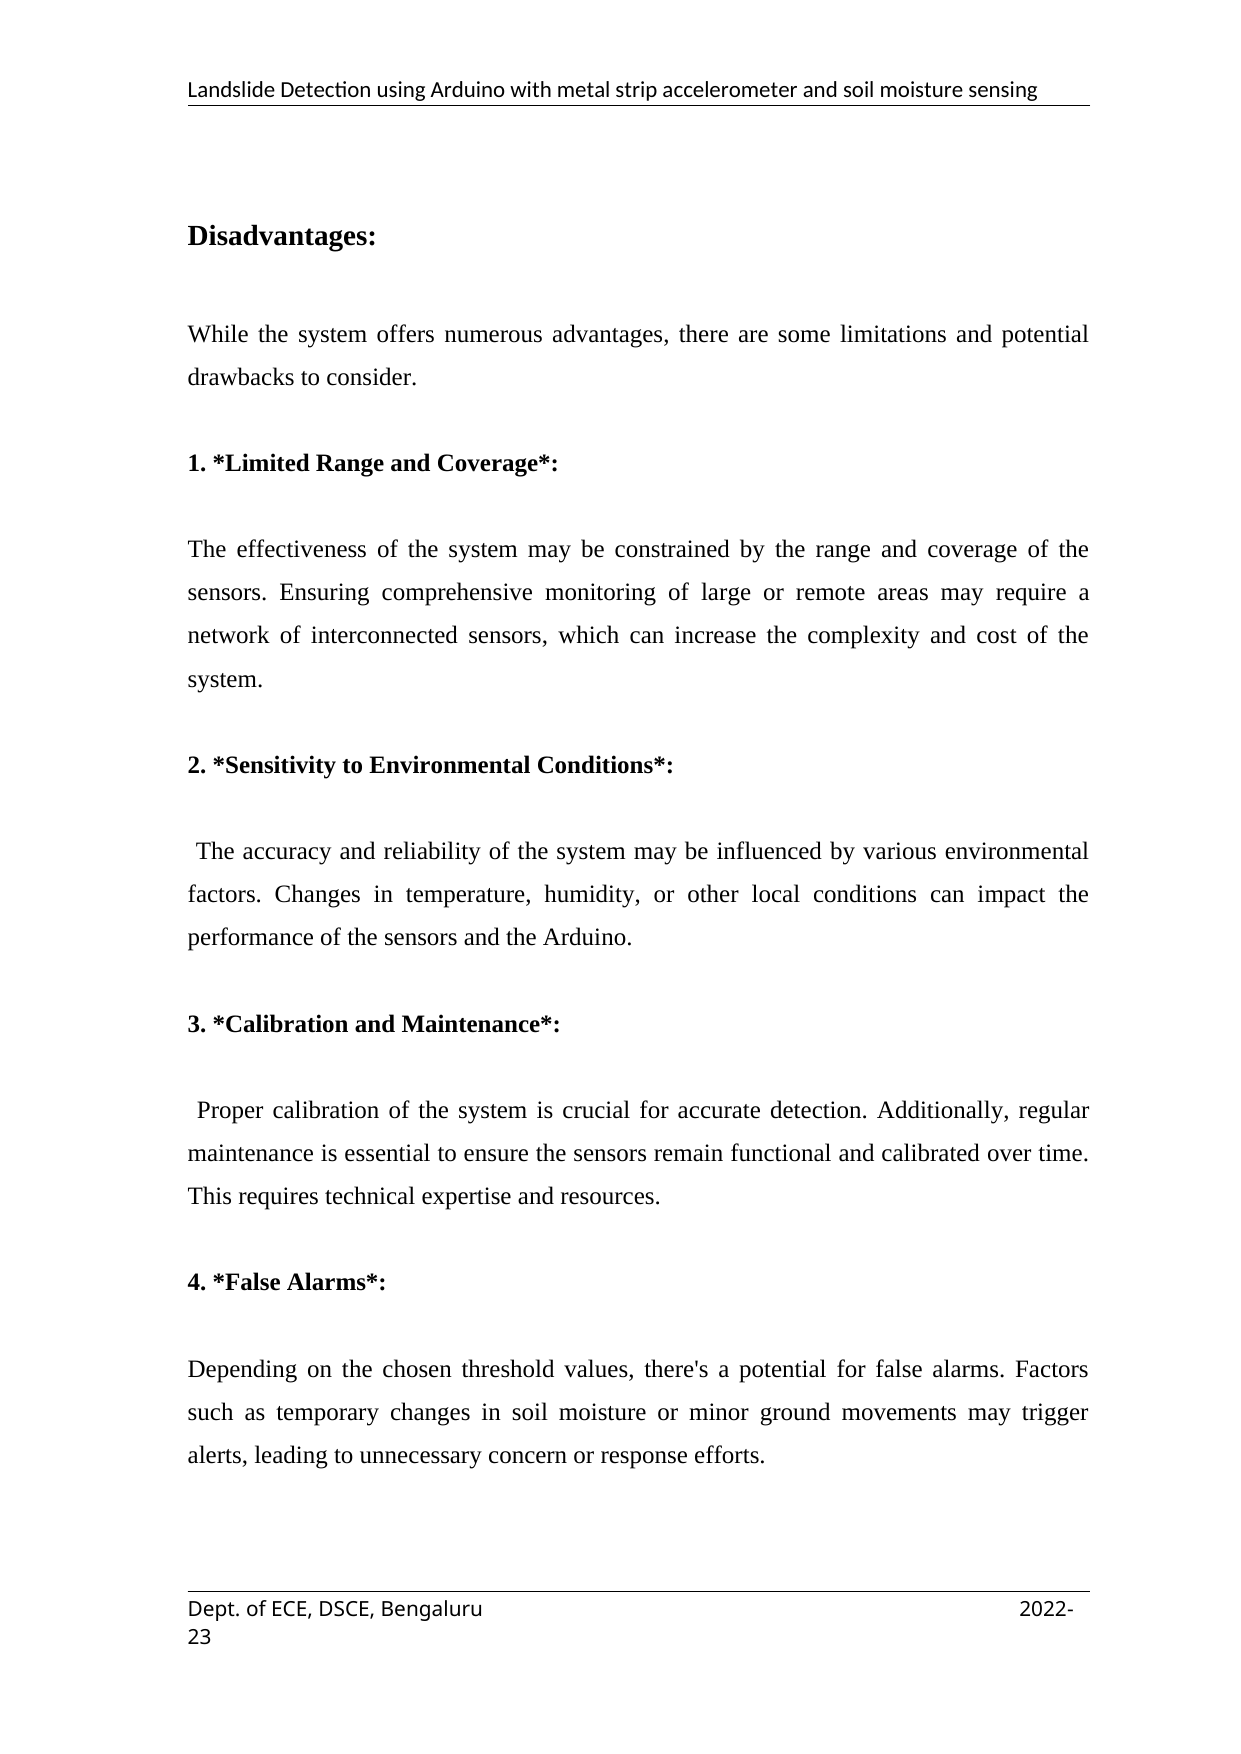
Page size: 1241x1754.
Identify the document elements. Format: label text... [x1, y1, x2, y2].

text 2. *Sensitivity to Environmental Conditions*: [187, 750, 1090, 779]
text The effectiveness of the system may be constrained by the range and coverage of the sensors. Ensuring comprehensive monitoring of large or remote areas may require a network of interconnected sensors, which can increase the complexity and cost of the system. [187, 534, 1090, 692]
list Disadvantages: [187, 218, 1090, 252]
list Depending on the chosen threshold values, there's a potential for false alarms. Factors such as temporary changes in soil moisture or minor ground movements may trigger alerts, leading to unnecessary concern or response efforts. [187, 1354, 1090, 1469]
text Proper calibration of the system is crucial for accurate detection. Additionally, regular maintenance is essential to ensure the sensors remain functional and calibrated over time. This requires technical expertise and resources. [187, 1095, 1090, 1210]
text The accuracy and reliability of the system may be influenced by various environmental factors. Changes in temperature, humidity, or other local conditions can impact the performance of the sensors and the Arduino. [187, 836, 1090, 951]
text 4. *False Alarms*: [187, 1267, 1090, 1296]
text 1. *Limited Range and Coverage*: [187, 448, 1090, 477]
text 3. *Calibration and Maintenance*: [187, 1009, 1090, 1037]
text While the system offers numerous advantages, there are some limitations and potential drawbacks to consider. [187, 319, 1090, 391]
